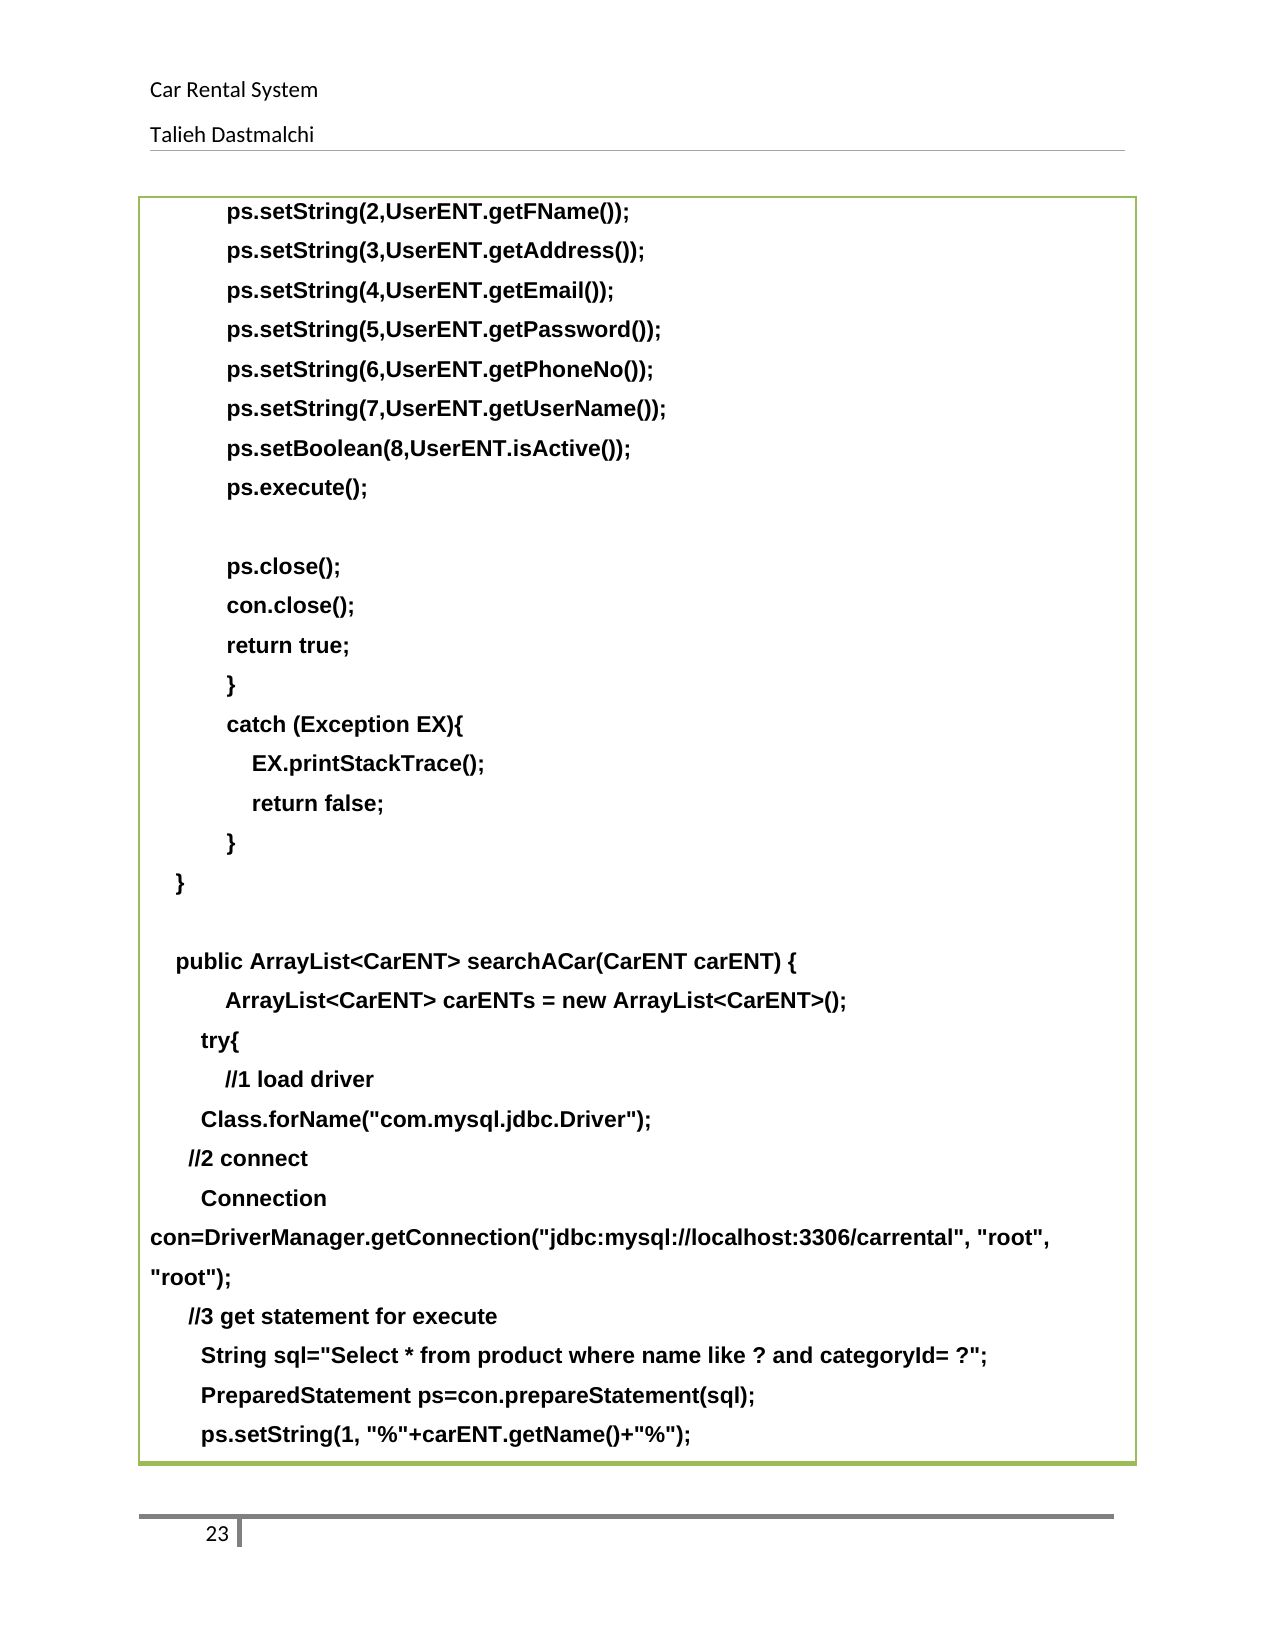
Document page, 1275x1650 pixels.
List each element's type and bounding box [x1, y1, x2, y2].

table_header [140, 198, 1135, 1461]
